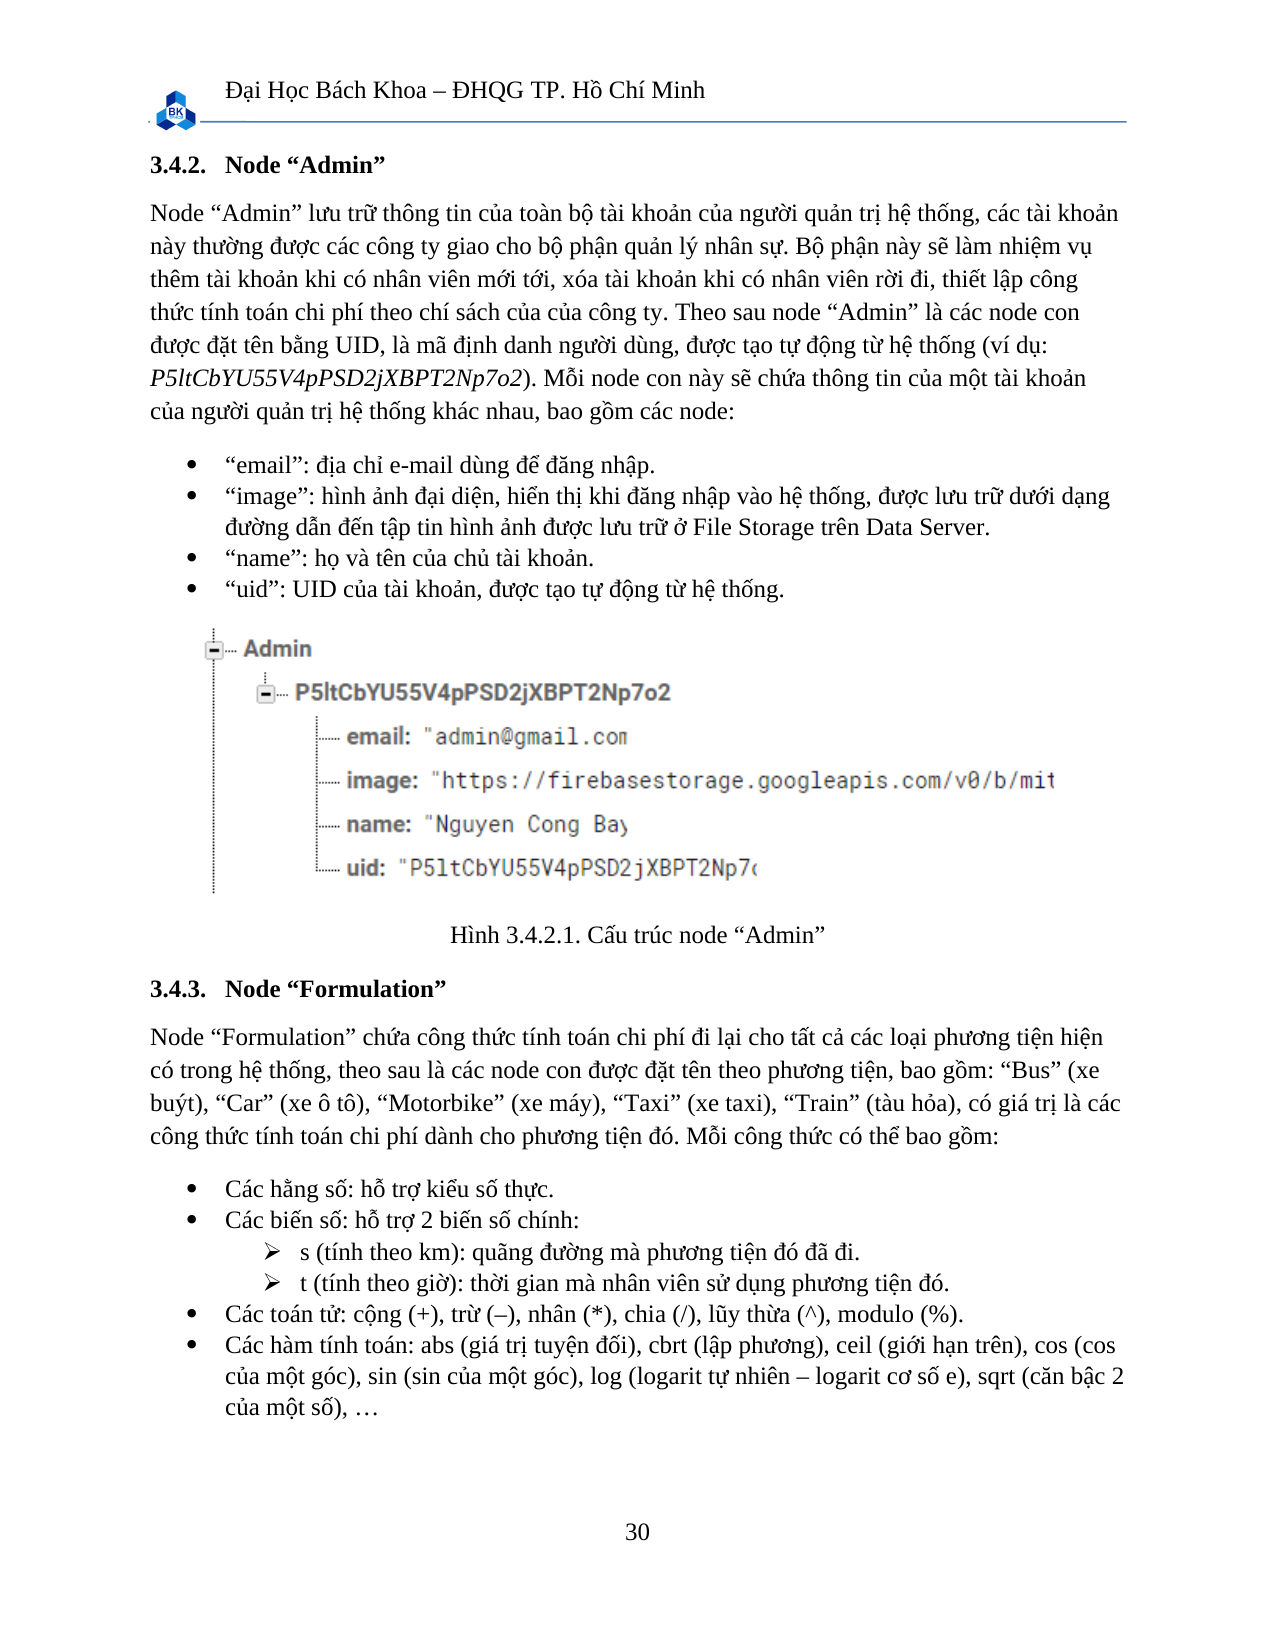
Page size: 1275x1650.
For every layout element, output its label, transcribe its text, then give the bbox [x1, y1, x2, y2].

list “name”: họ và tên của chủ tài khoản. [187, 543, 1125, 572]
list Các toán tử: cộng (+), trừ (–), nhân (*), chia (/), lũy thừa (^), modulo (%). [187, 1299, 1125, 1327]
list “email”: địa chỉ e-mail dùng để đăng nhập. [187, 450, 1125, 478]
list “uid”: UID của tài khoản, được tạo tự động từ hệ thống. [187, 574, 1125, 603]
list Node “Admin” [150, 150, 1125, 179]
text Hình 3.4.2.1. Cấu trúc node “Admin” [150, 920, 1125, 949]
text Node “Admin” lưu trữ thông tin của toàn bộ tài khoản của người quản trị hệ thống, các tài khoản này thường được các công ty giao cho bộ phận quản lý nhân sự. Bộ phận này sẽ làm nhiệm vụ thêm tài khoản khi có nhân viên mới tới, xóa tài khoản khi có nhân viên rời đi, thiết lập công thức tính toán chi phí theo chí sách của của công ty. Theo sau node “Admin” là các node con được đặt tên bằng UID, là mã định danh người dùng, được tạo tự động từ hệ thống (ví dụ: P5ltCbYU55V4pPSD2jXBPT2Np7o2). Mỗi node con này sẽ chứa thông tin của một tài khoản của người quản trị hệ thống khác nhau, bao gồm các node: [150, 198, 1125, 424]
list s (tính theo km): quãng đường mà phương tiện đó đã đi. [262, 1237, 1125, 1265]
list Node “Formulation” [150, 974, 1125, 1003]
list Các hằng số: hỗ trợ kiểu số thực. [187, 1174, 1125, 1203]
picture [199, 621, 1076, 895]
text Node “Formulation” chứa công thức tính toán chi phí đi lại cho tất cả các loại phương tiện hiện có trong hệ thống, theo sau là các node con được đặt tên theo phương tiện, bao gồm: “Bus” (xe buýt), “Car” (xe ô tô), “Motorbike” (xe máy), “Taxi” (xe taxi), “Train” (tàu hỏa), có giá trị là các công thức tính toán chi phí dành cho phương tiện đó. Mỗi công thức có thể bao gồm: [150, 1022, 1125, 1149]
list Các hàm tính toán: abs (giá trị tuyện đối), cbrt (lập phương), ceil (giới hạn trên), cos (cos của một góc), sin (sin của một góc), log (logarit tự nhiên – logarit cơ số e), sqrt (căn bậc 2 của một số), … [187, 1330, 1125, 1421]
list “image”: hình ảnh đại diện, hiển thị khi đăng nhập vào hệ thống, được lưu trữ dưới dạng đường dẫn đến tập tin hình ảnh được lưu trữ ở File Storage trên Data Server. [187, 481, 1125, 541]
list t (tính theo giờ): thời gian mà nhân viên sử dụng phương tiện đó. [262, 1268, 1125, 1296]
list Các biến số: hỗ trợ 2 biến số chính: [187, 1206, 1125, 1234]
picture [150, 87, 200, 138]
